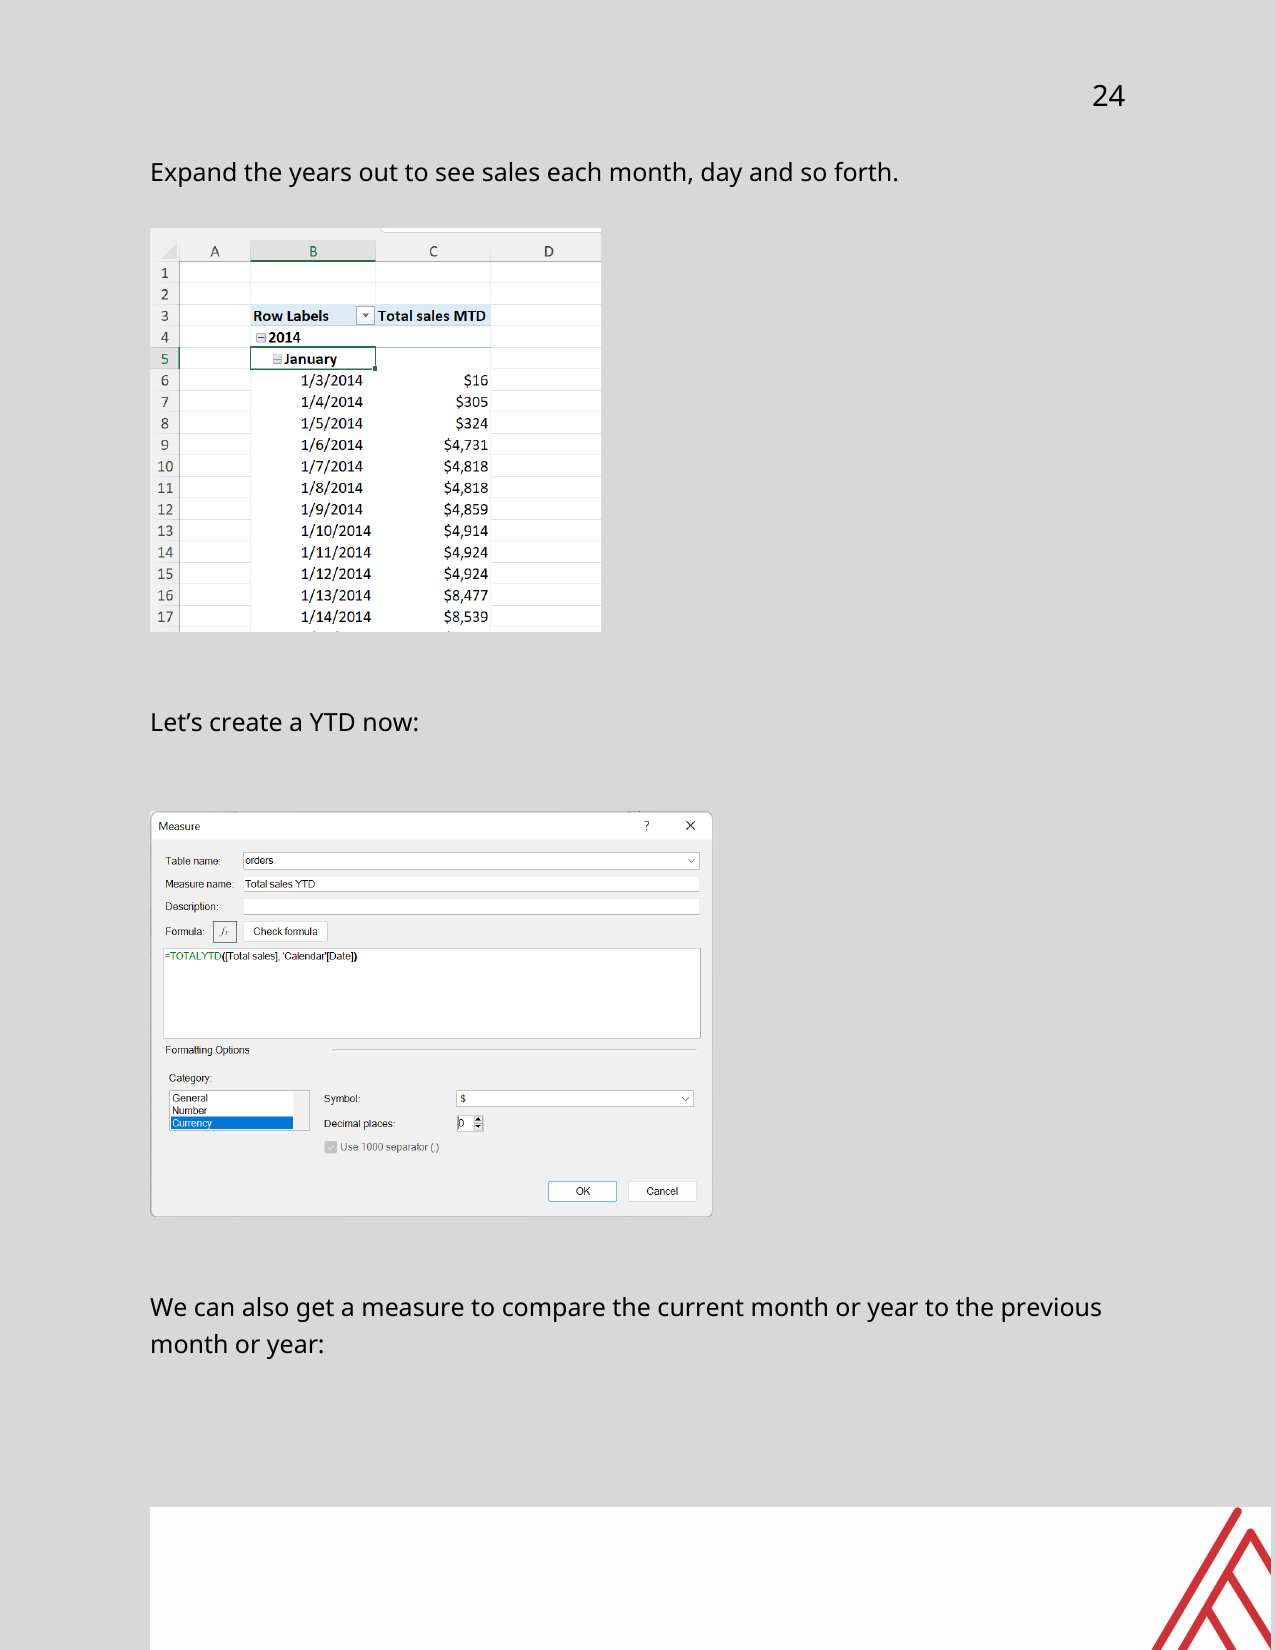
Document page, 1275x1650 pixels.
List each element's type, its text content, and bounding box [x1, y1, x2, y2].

picture [150, 811, 713, 1217]
picture [150, 1507, 1271, 1650]
text We can also get a measure to compare the current month or year to the previous month or year: [150, 1290, 1125, 1361]
text Let’s create a YTD now: [150, 704, 1125, 739]
picture [150, 228, 602, 632]
